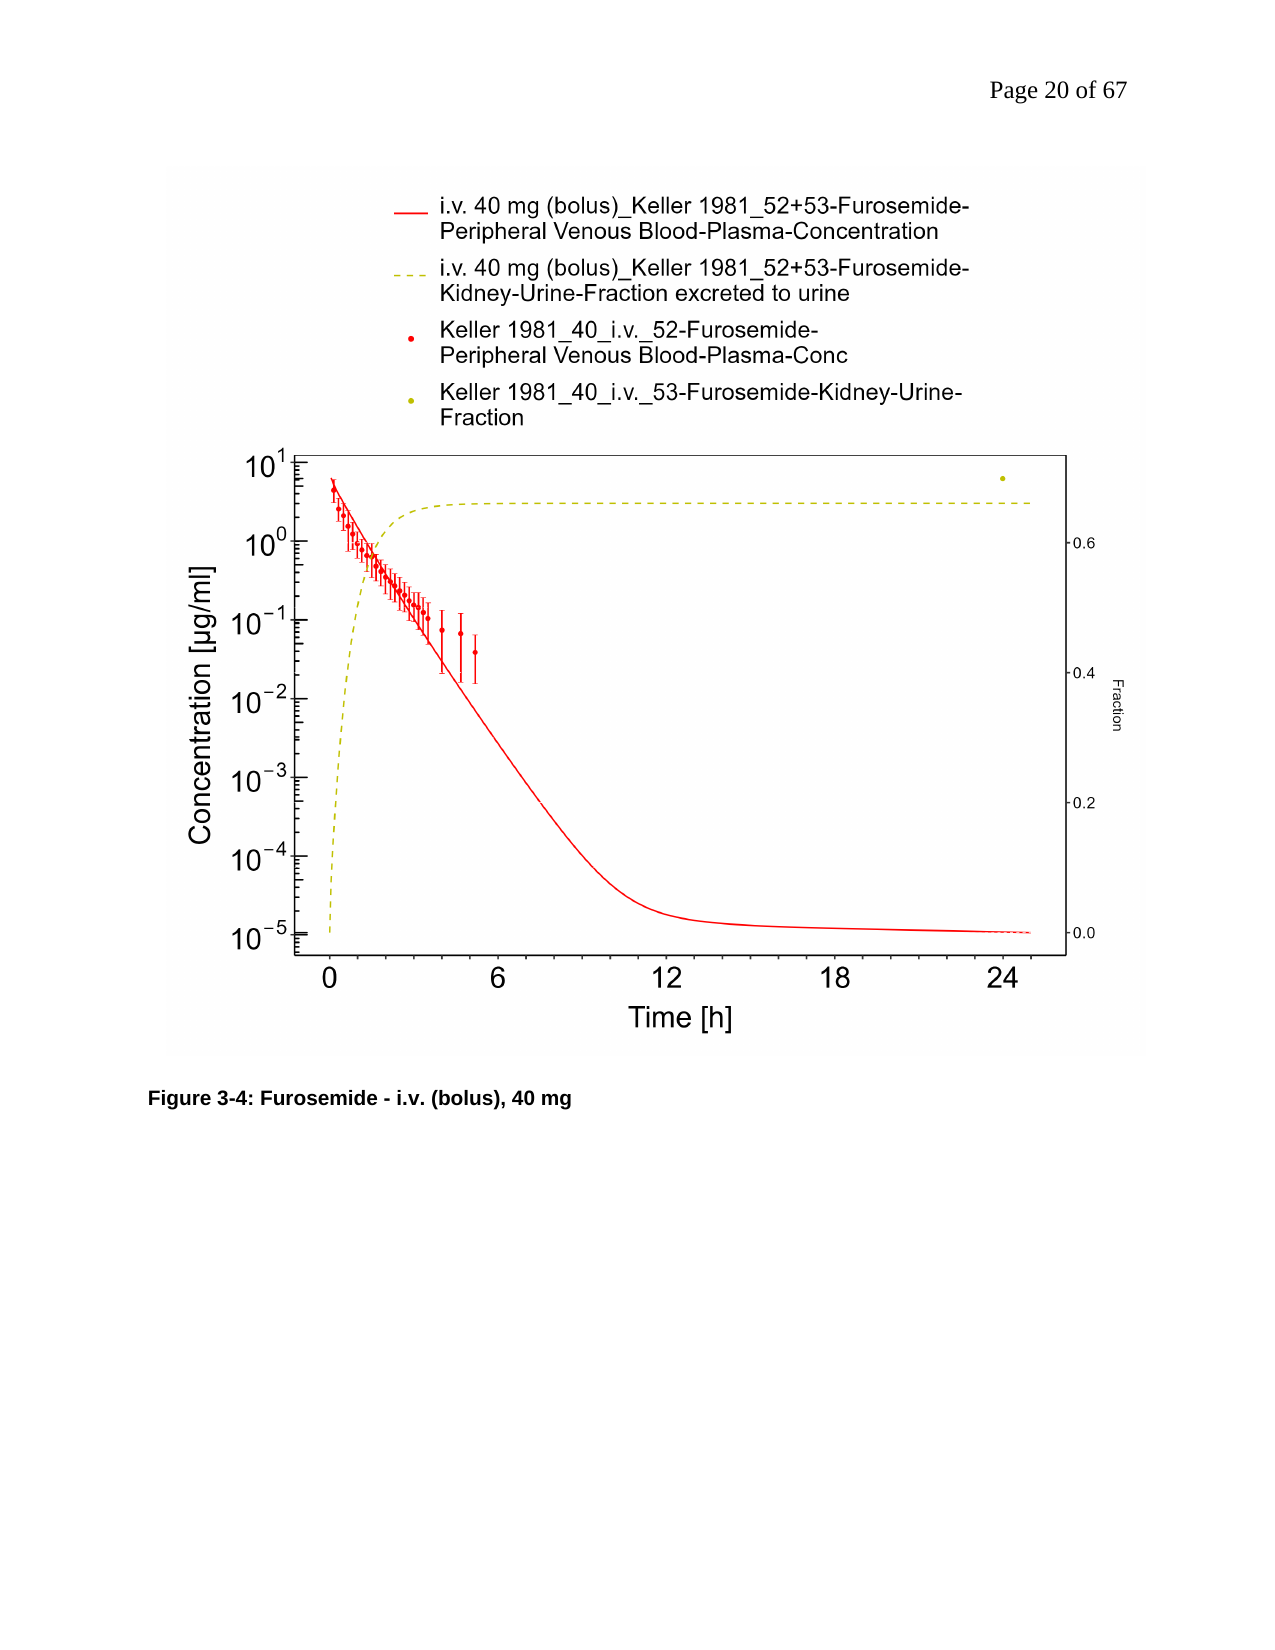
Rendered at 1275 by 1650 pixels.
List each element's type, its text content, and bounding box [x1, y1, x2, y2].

picture [166, 166, 1146, 1056]
text Figure 3-4: Furosemide - i.v. (bolus), 40 mg [148, 1086, 1127, 1110]
